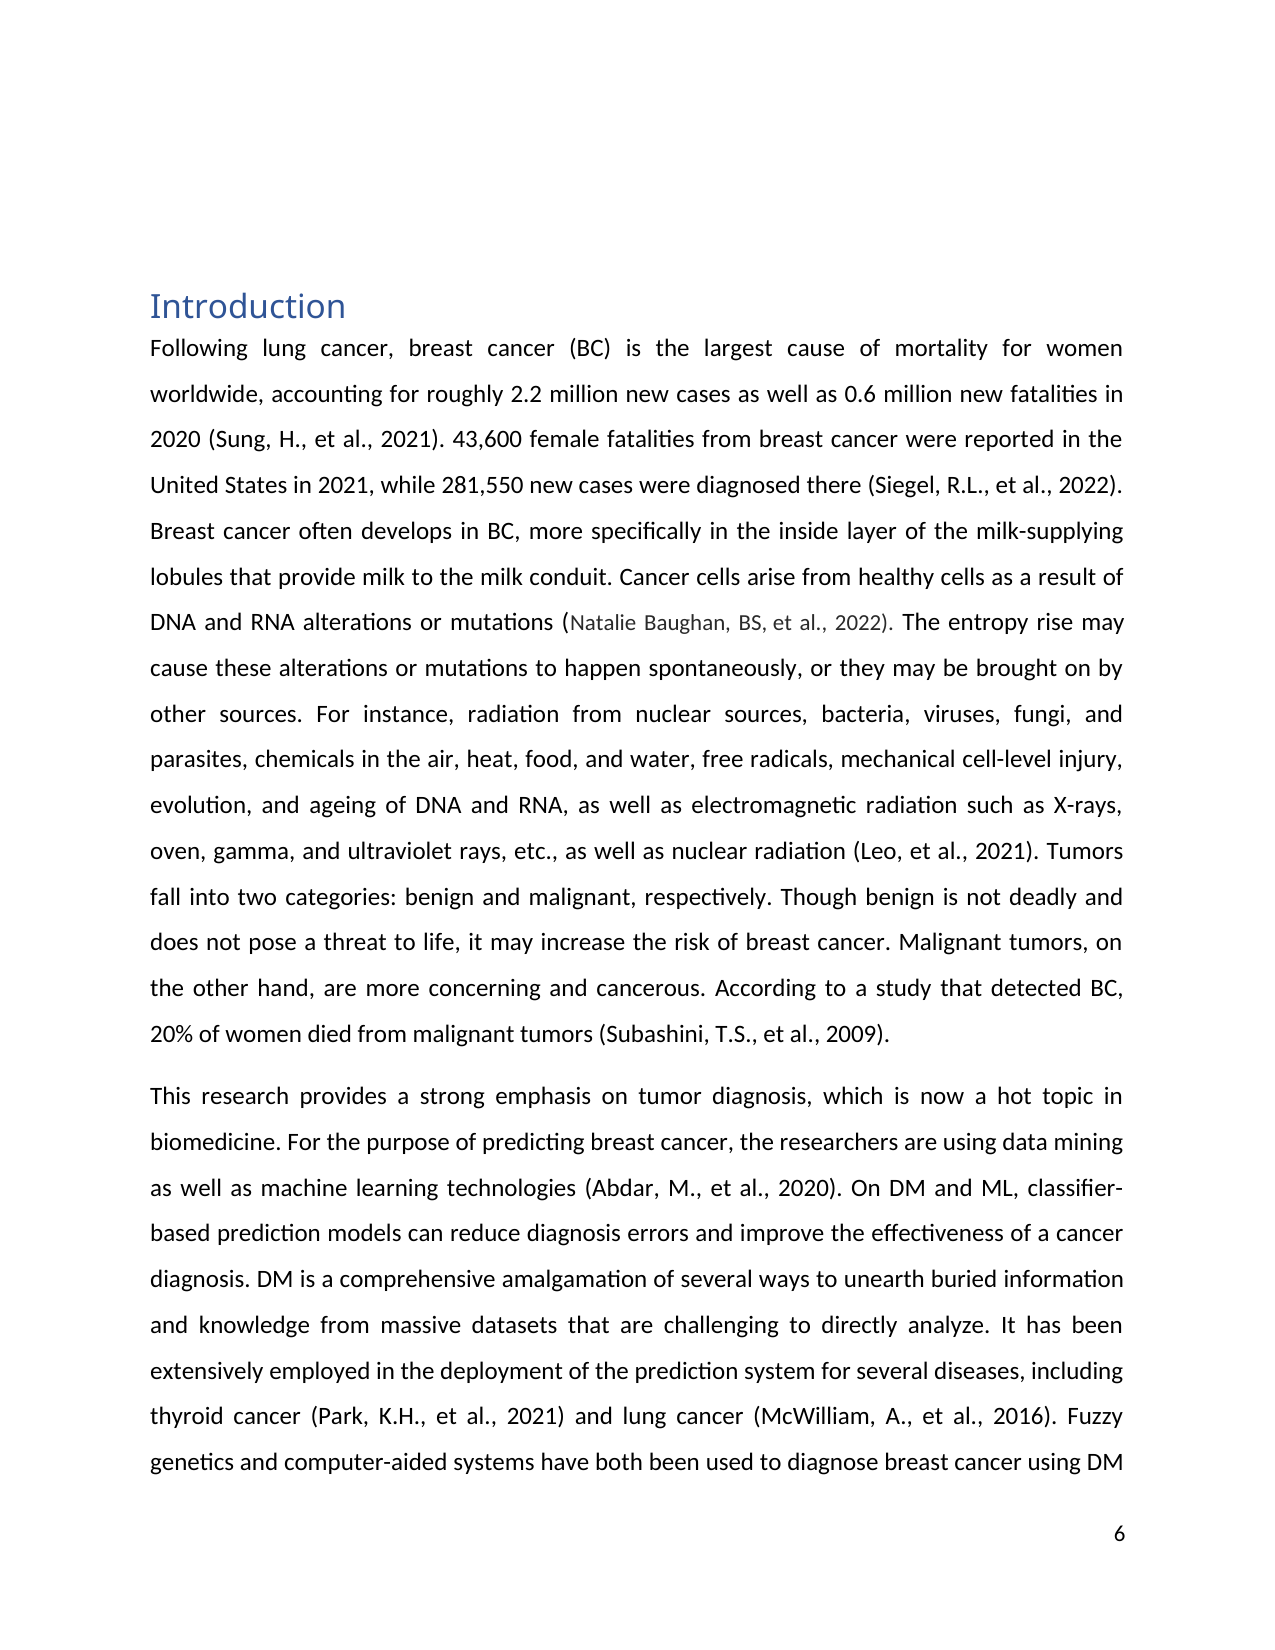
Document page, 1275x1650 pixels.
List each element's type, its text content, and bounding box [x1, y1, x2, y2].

subtitle Introduction [150, 283, 1125, 328]
text Following lung cancer, breast cancer (BC) is the largest cause of mortality for women worldwide, accounting for roughly 2.2 million new cases as well as 0.6 million new fatalities in 2020 (Sung, H., et al., 2021). 43,600 female fatalities from breast cancer were reported in the United States in 2021, while 281,550 new cases were diagnosed there (Siegel, R.L., et al., 2022). Breast cancer often develops in BC, more specifically in the inside layer of the milk-supplying lobules that provide milk to the milk conduit. Cancer cells arise from healthy cells as a result of DNA and RNA alterations or mutations (Natalie Baughan, BS, et al., 2022). The entropy rise may cause these alterations or mutations to happen spontaneously, or they may be brought on by other sources. For instance, radiation from nuclear sources, bacteria, viruses, fungi, and parasites, chemicals in the air, heat, food, and water, free radicals, mechanical cell-level injury, evolution, and ageing of DNA and RNA, as well as electromagnetic radiation such as X-rays, oven, gamma, and ultraviolet rays, etc., as well as nuclear radiation (Leo, et al., 2021). Tumors fall into two categories: benign and malignant, respectively. Though benign is not deadly and does not pose a threat to life, it may increase the risk of breast cancer. Malignant tumors, on the other hand, are more concerning and cancerous. According to a study that detected BC, 20% of women died from malignant tumors (Subashini, T.S., et al., 2009). [150, 332, 1125, 1048]
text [150, 1080, 1125, 1477]
